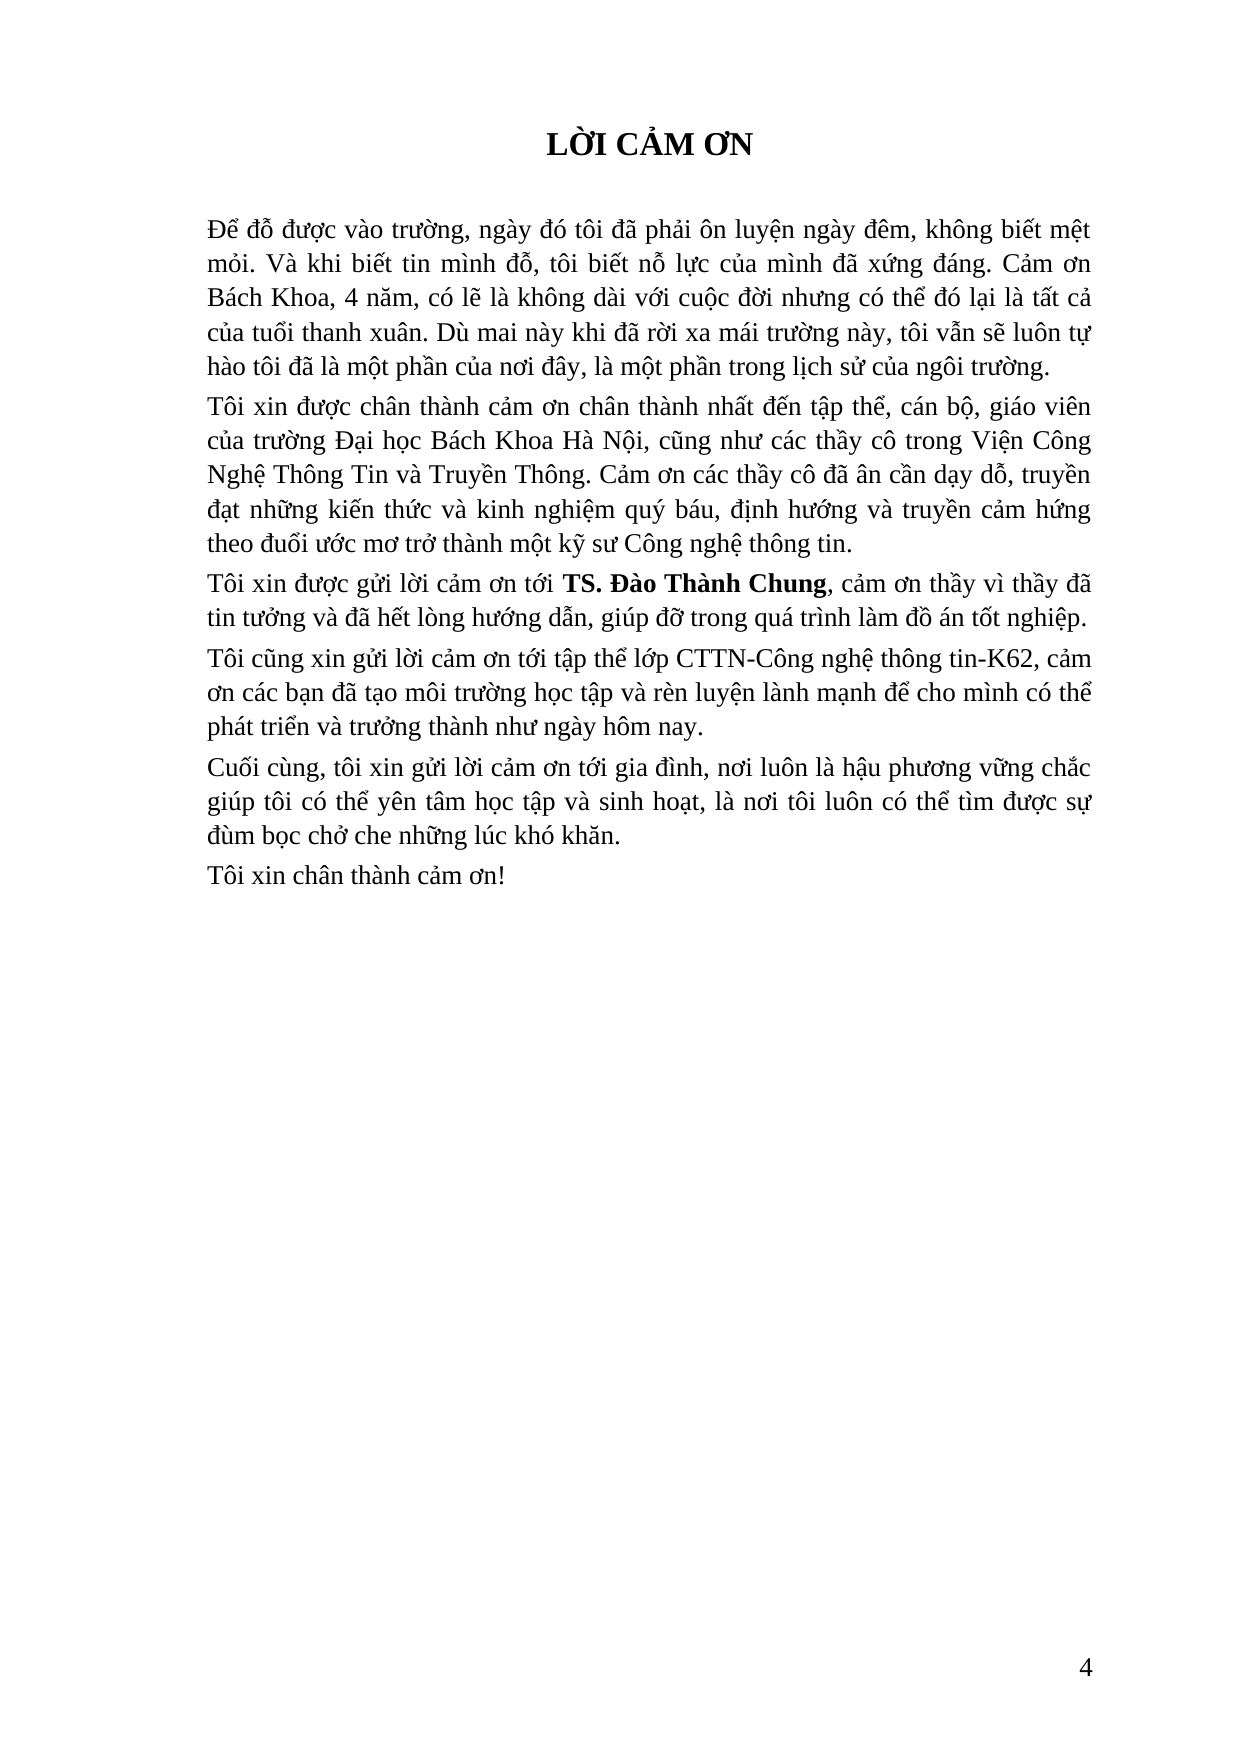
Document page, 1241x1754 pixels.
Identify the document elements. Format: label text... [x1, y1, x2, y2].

text Tôi xin được gửi lời cảm ơn tới TS. Đào Thành Chung, cảm ơn thầy vì thầy đã tin tưởng và đã hết lòng hướng dẫn, giúp đỡ trong quá trình làm đồ án tốt nghiệp. [207, 567, 1092, 633]
text Để đỗ được vào trường, ngày đó tôi đã phải ôn luyện ngày đêm, không biết mệt mỏi. Và khi biết tin mình đỗ, tôi biết nỗ lực của mình đã xứng đáng. Cảm ơn Bách Khoa, 4 năm, có lẽ là không dài với cuộc đời nhưng có thể đó lại là tất cả của tuổi thanh xuân. Dù mai này khi đã rời xa mái trường này, tôi vẫn sẽ luôn tự hào tôi đã là một phần của nơi đây, là một phần trong lịch sử của ngôi trường. [207, 213, 1092, 381]
text LỜI CẢM ƠN [207, 124, 1092, 163]
text Tôi xin chân thành cảm ơn! [207, 859, 1092, 891]
text Cuối cùng, tôi xin gửi lời cảm ơn tới gia đình, nơi luôn là hậu phương vững chắc giúp tôi có thể yên tâm học tập và sinh hoạt, là nơi tôi luôn có thể tìm được sự đùm bọc chở che những lúc khó khăn. [207, 751, 1092, 850]
text Tôi cũng xin gửi lời cảm ơn tới tập thể lớp CTTN-Công nghệ thông tin-K62, cảm ơn các bạn đã tạo môi trường học tập và rèn luyện lành mạnh để cho mình có thể phát triển và trưởng thành như ngày hôm nay. [207, 642, 1092, 741]
text Tôi xin được chân thành cảm ơn chân thành nhất đến tập thể, cán bộ, giáo viên của trường Đại học Bách Khoa Hà Nội, cũng như các thầy cô trong Viện Công Nghệ Thông Tin và Truyền Thông. Cảm ơn các thầy cô đã ân cần dạy dỗ, truyền đạt những kiến thức và kinh nghiệm quý báu, định hướng và truyền cảm hứng theo đuổi ước mơ trở thành một kỹ sư Công nghệ thông tin. [207, 390, 1092, 558]
